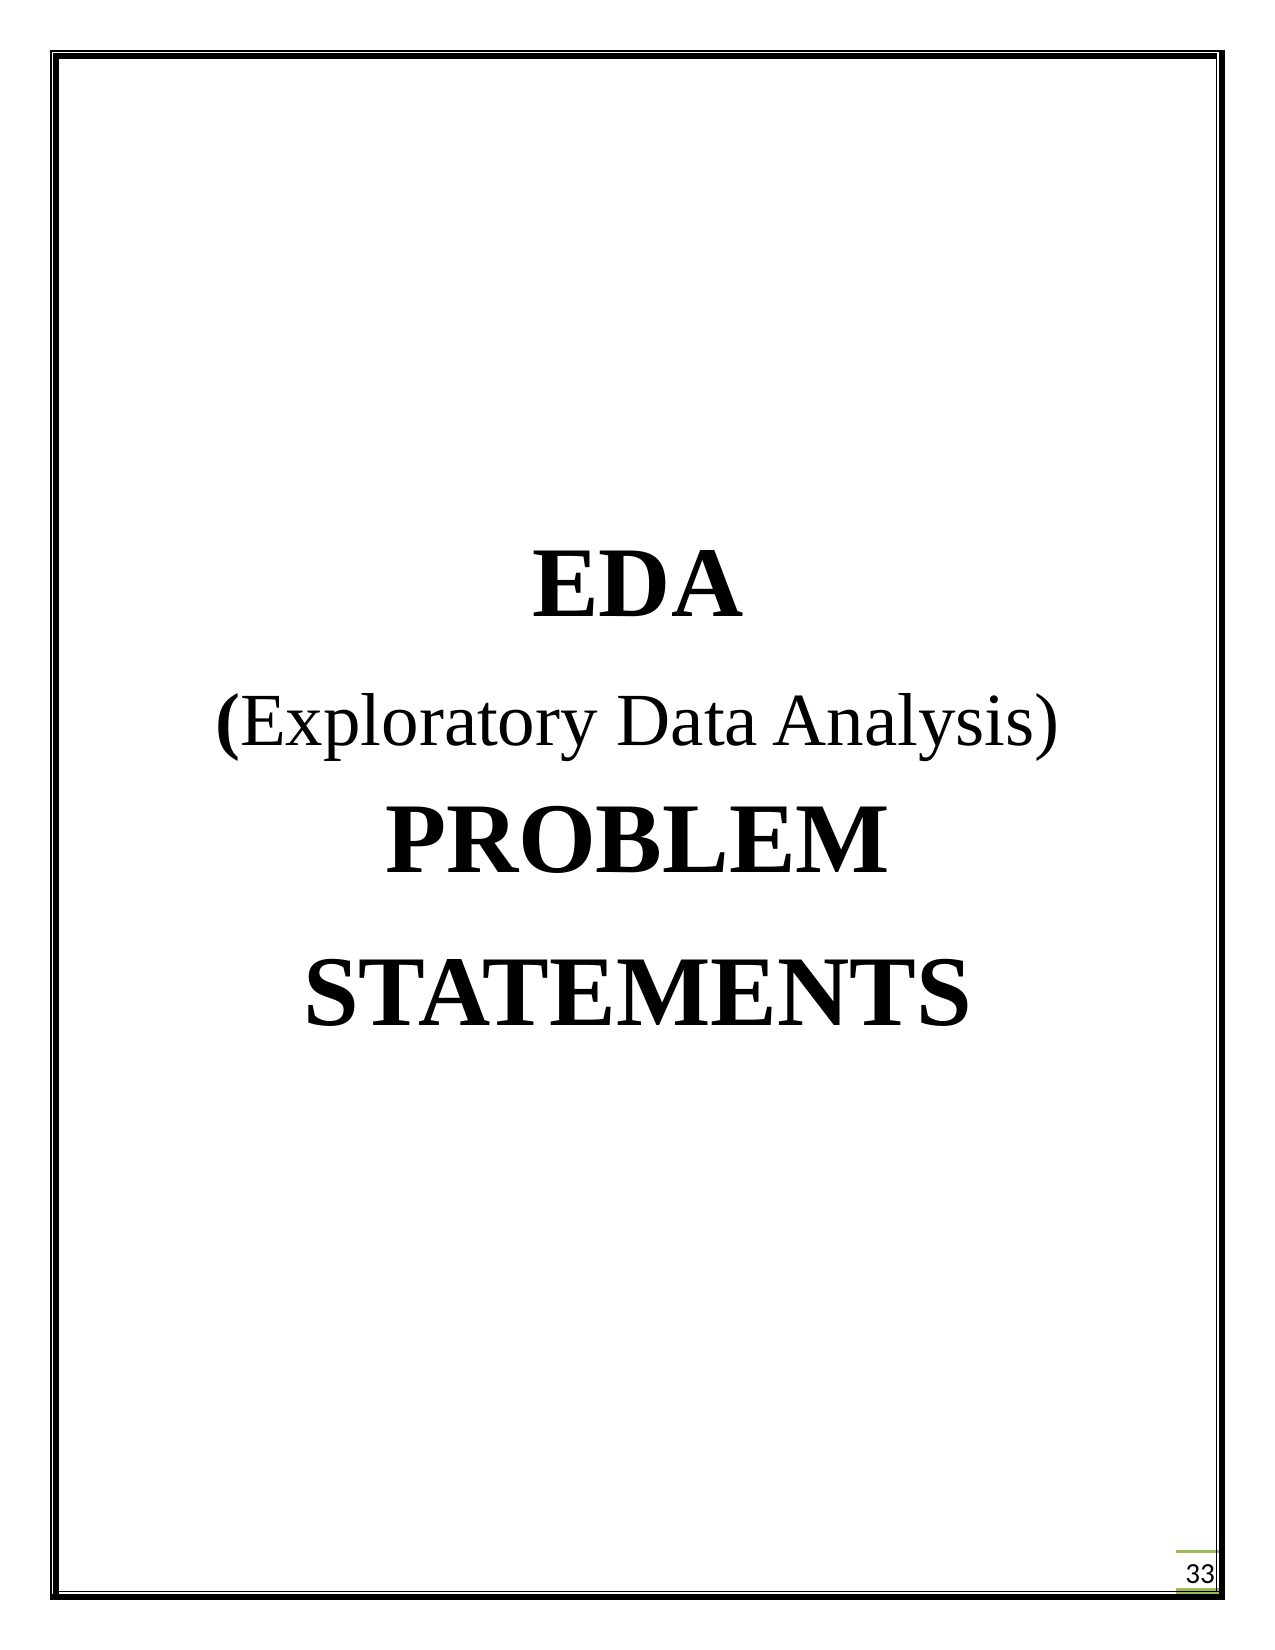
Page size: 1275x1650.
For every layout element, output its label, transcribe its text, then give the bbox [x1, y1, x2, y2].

text EDA [150, 522, 1125, 637]
text (Exploratory Data Analysis) PROBLEM [150, 676, 1125, 894]
text STATEMENTS [150, 932, 1125, 1047]
